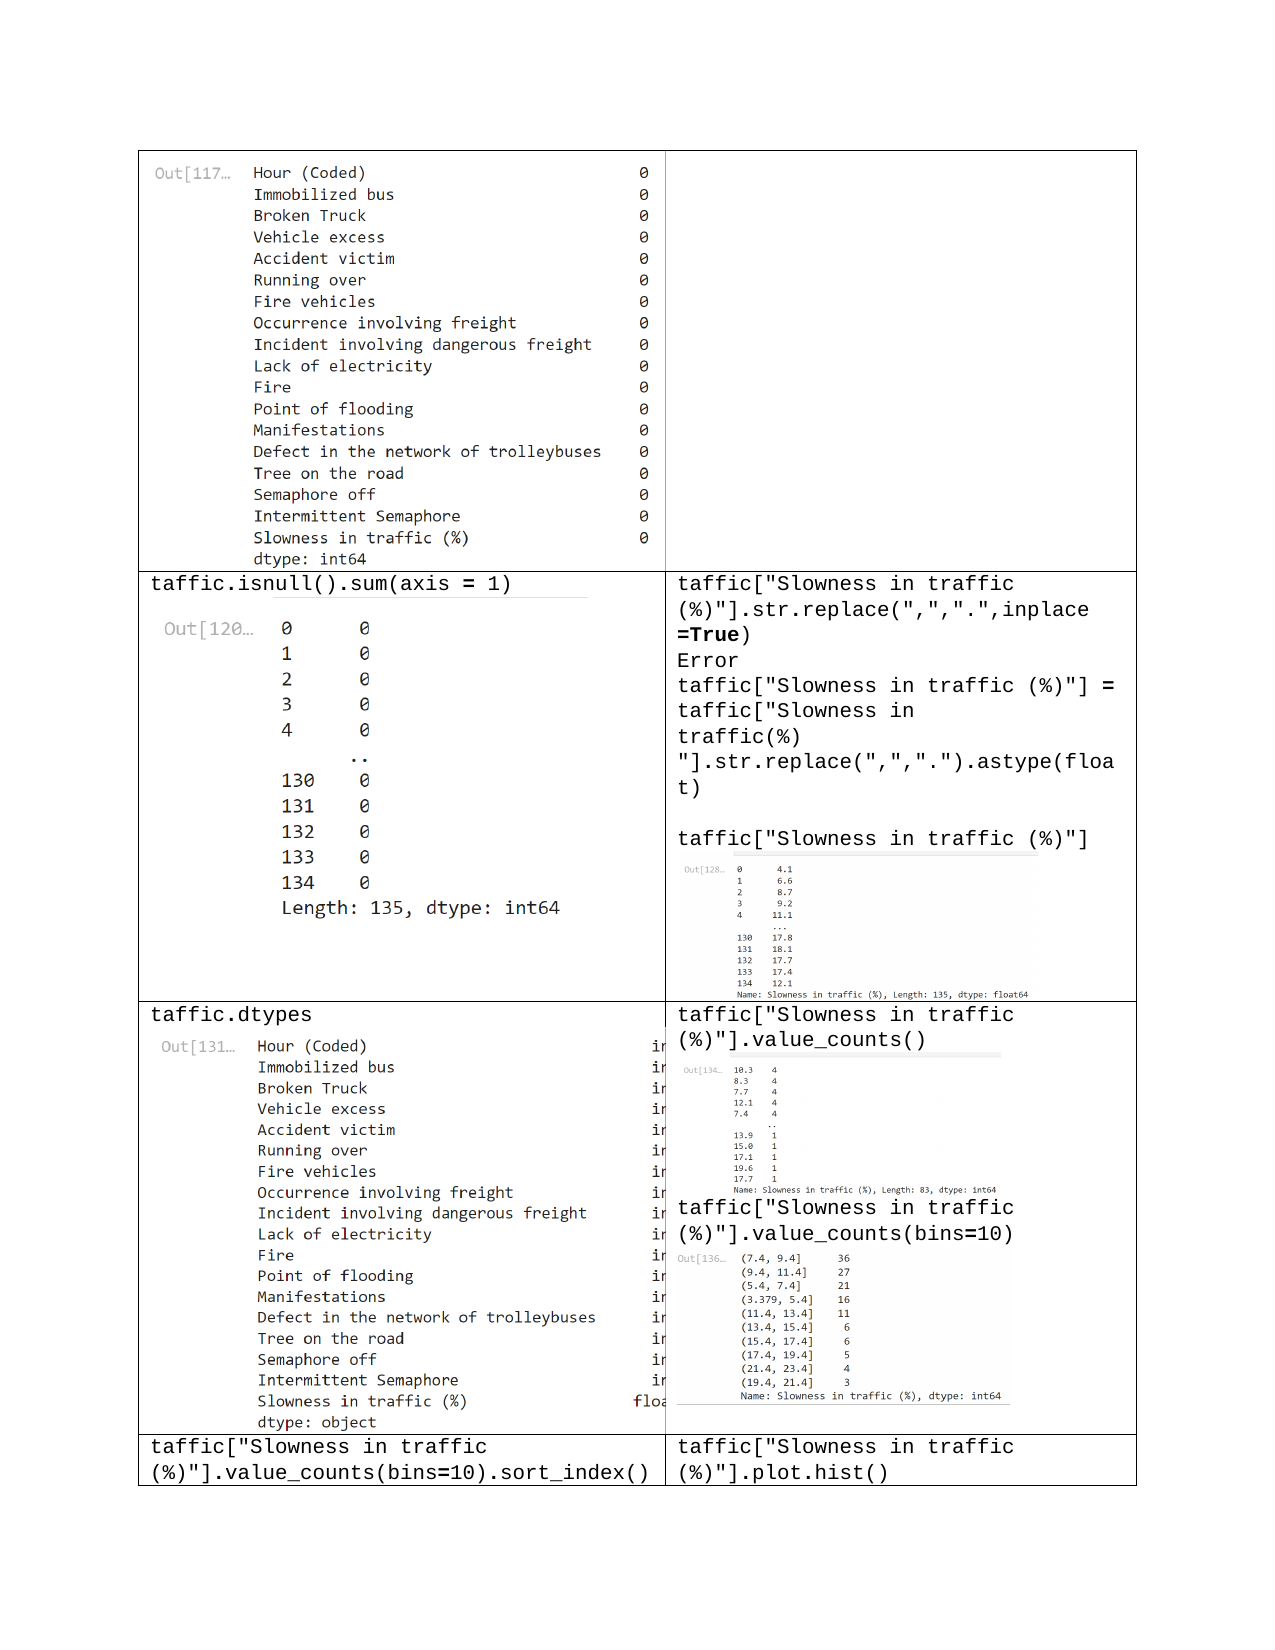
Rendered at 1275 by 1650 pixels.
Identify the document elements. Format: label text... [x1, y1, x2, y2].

table_cell taffic["Slowness in traffic (%)"].str.replace(",",".",inplace =True) Error taffic["Slowness in traffic (%)"] = taffic["Slowness in traffic(%)"].str.replace(",",".").astype(float) taffic["Slowness in traffic (%)"] [666, 572, 1136, 1001]
picture [676, 1052, 1002, 1196]
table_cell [666, 151, 1136, 571]
picture [150, 1027, 666, 1434]
picture [150, 597, 588, 929]
table_cell taffic["Slowness in traffic (%)"].plot.hist() [666, 1435, 1136, 1485]
table_cell taffic.isnull().sum(axis = 1) [139, 572, 665, 1001]
picture [676, 1246, 1010, 1405]
picture [150, 151, 666, 571]
table_cell taffic["Slowness in traffic (%)"].value_counts() taffic["Slowness in traffic (%)"].value_counts(bins=10) [666, 1002, 1136, 1433]
picture [676, 851, 1039, 1001]
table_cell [139, 1435, 665, 1485]
table_cell taffic.dtypes [139, 1002, 665, 1433]
